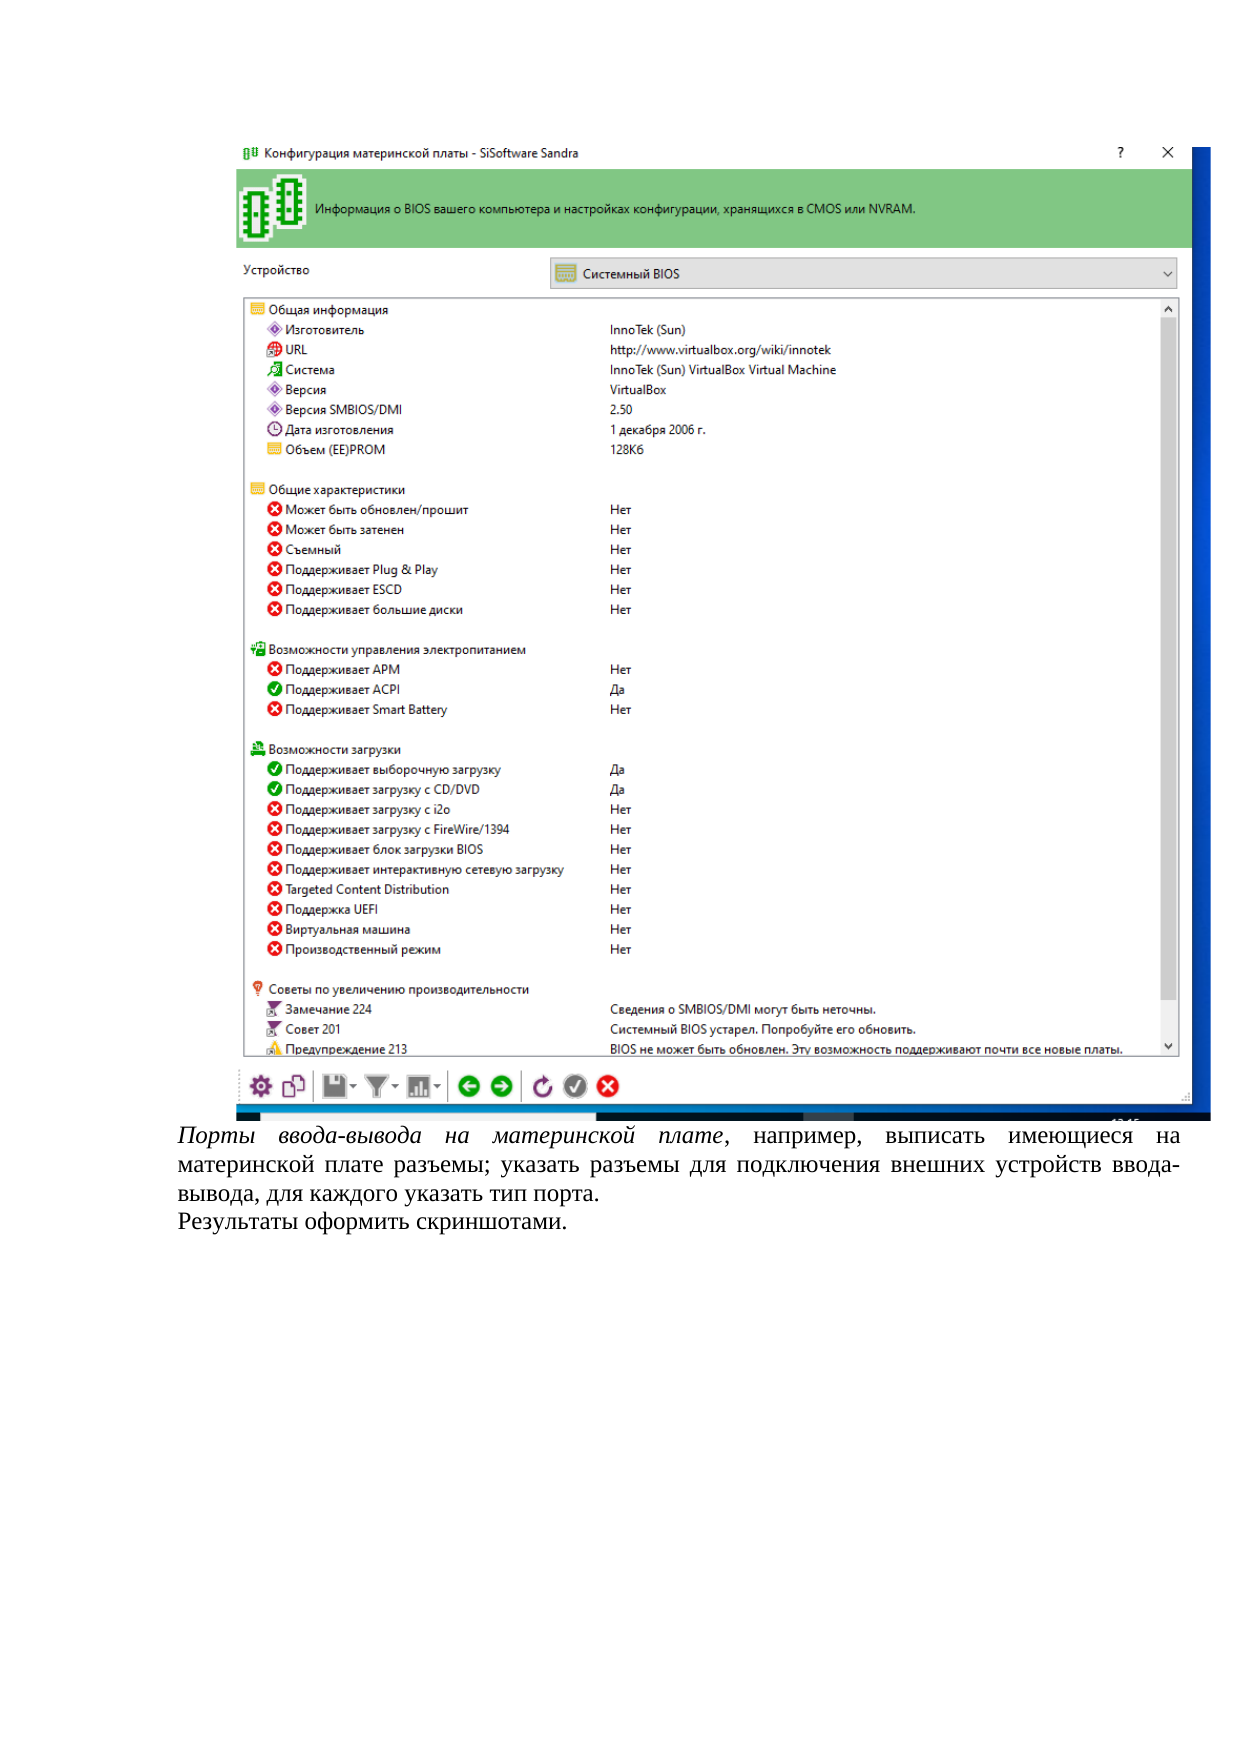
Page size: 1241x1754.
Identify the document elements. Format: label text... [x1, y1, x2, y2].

text Результаты оформить скриншотами. [177, 1206, 1181, 1235]
picture [236, 147, 1211, 1121]
text Порты ввода-вывода на материнской плате, например, выписать имеющиеся на материнской плате разъемы; указать разъемы для подключения внешних устройств ввода-вывода, для каждого указать тип порта. [177, 1120, 1181, 1206]
